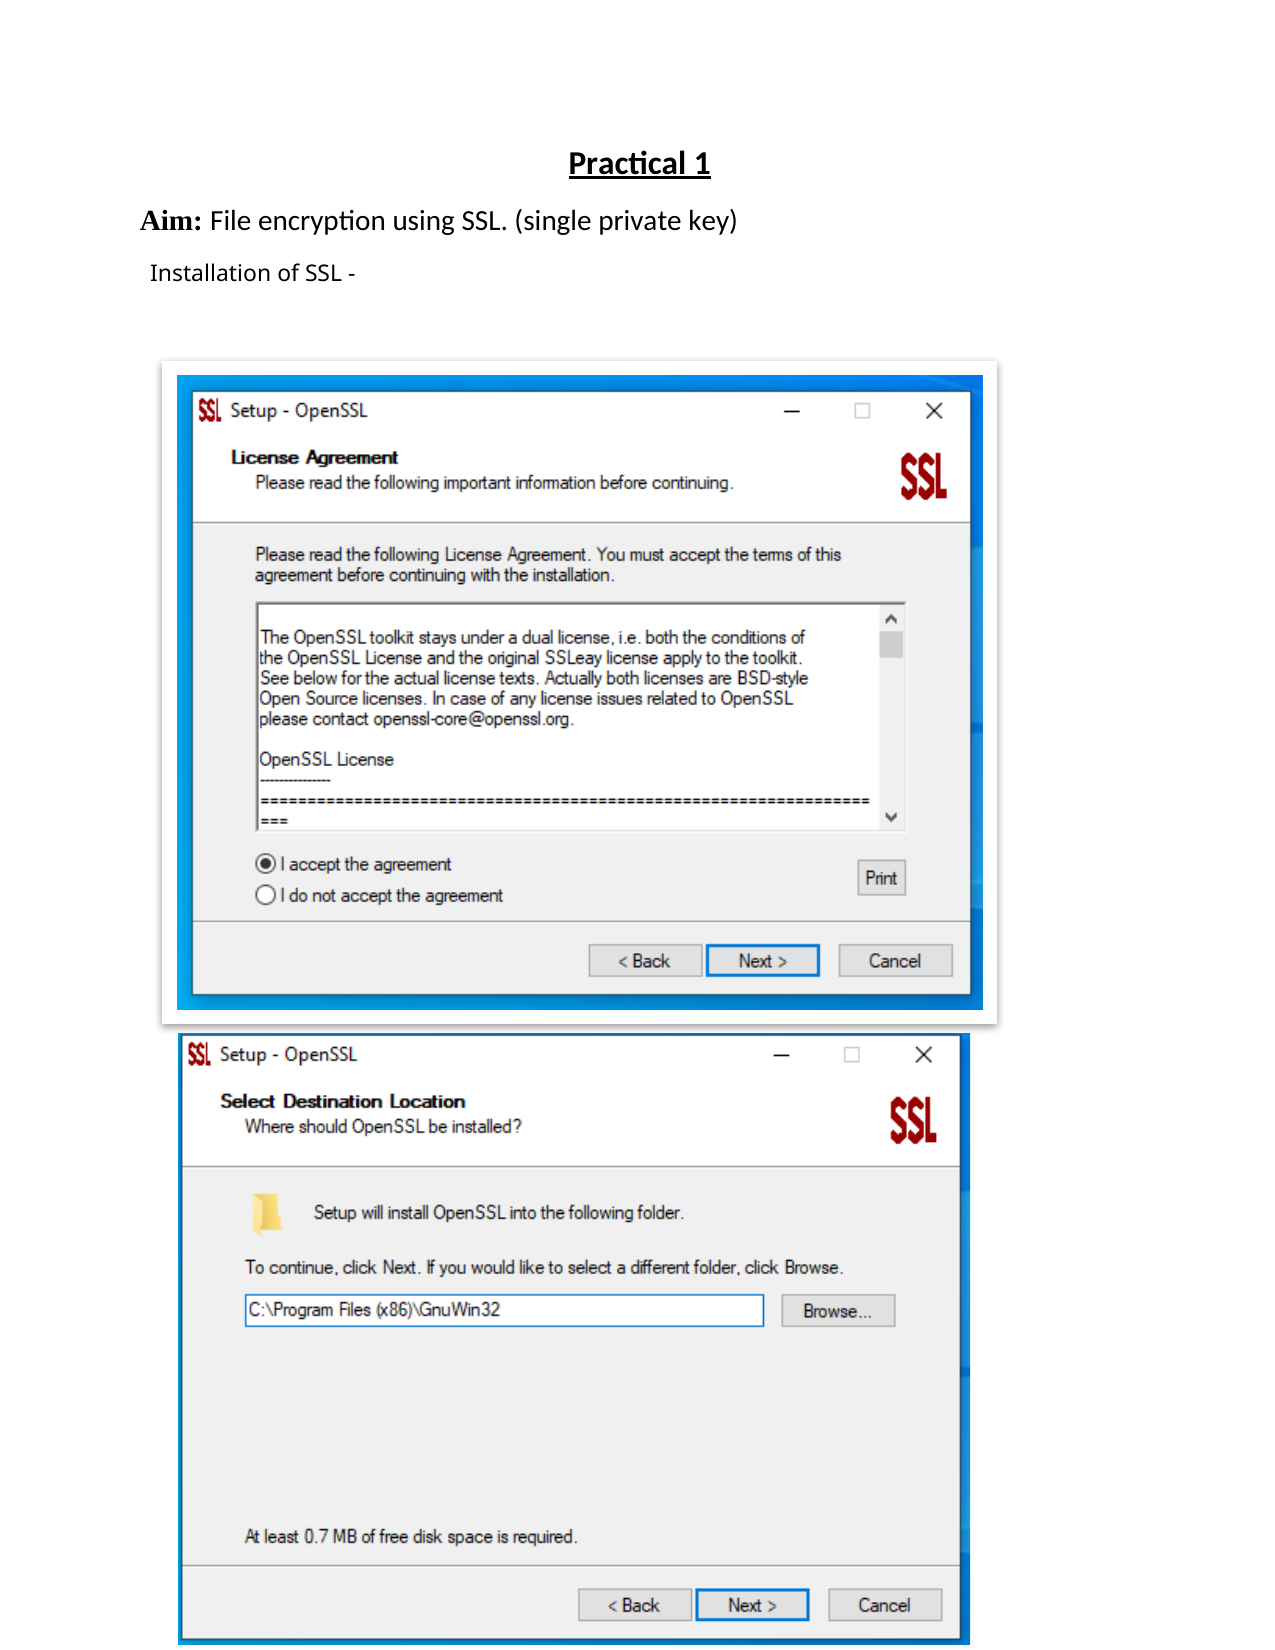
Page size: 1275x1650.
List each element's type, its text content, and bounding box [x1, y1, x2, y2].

text Practical 1 [139, 142, 1139, 182]
picture [182, 1033, 971, 1645]
text Installation of SSL - [150, 257, 529, 289]
picture [192, 375, 983, 1010]
text Aim: File encryption using SSL. (single private key) [139, 202, 1139, 238]
